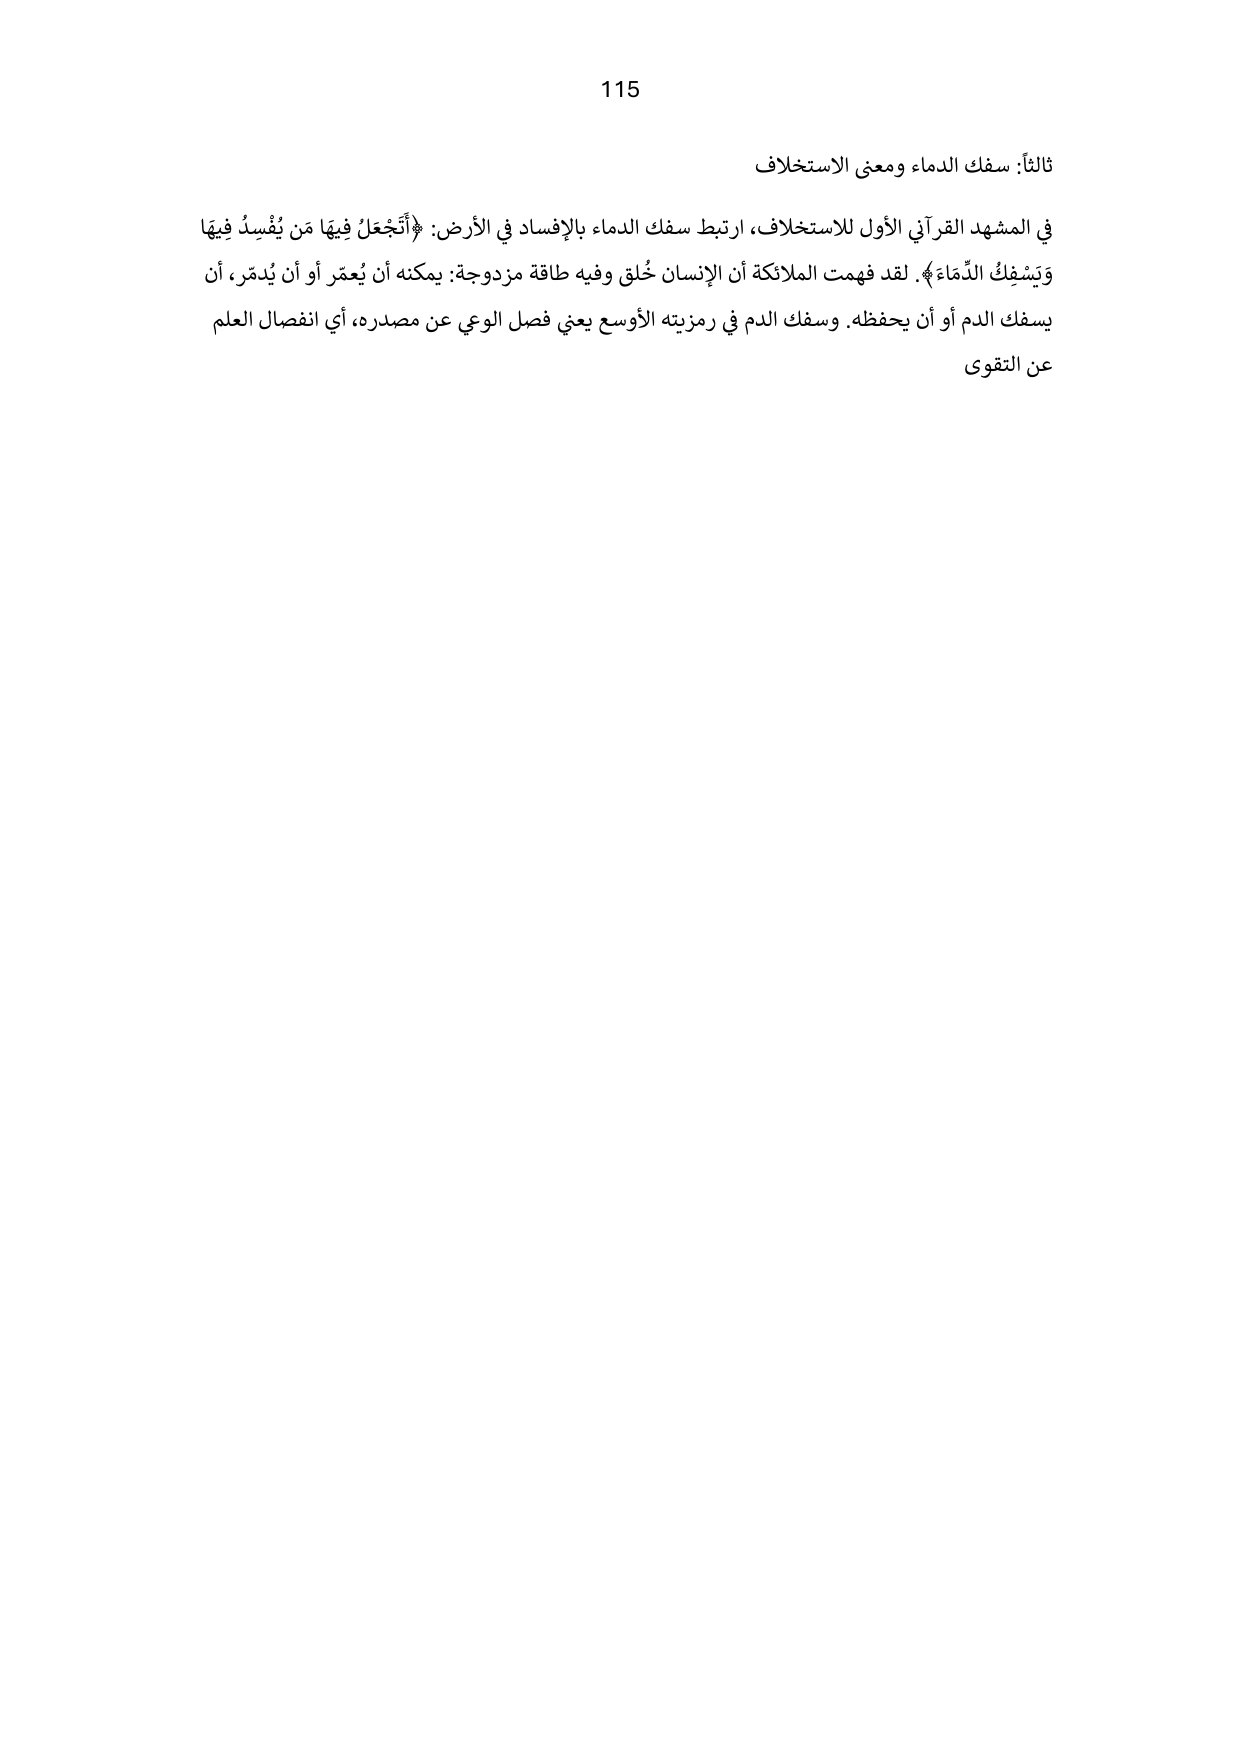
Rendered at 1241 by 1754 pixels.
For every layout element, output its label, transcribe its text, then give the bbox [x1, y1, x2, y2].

text ثالثاً: سفك الدماء ومعنى الاستخلاف [187, 150, 1053, 181]
text في المشهد القرآني الأول للاستخلاف، ارتبط سفك الدماء بالإفساد في الأرض: ﴿أَتَجْعَلُ فِيهَا مَن يُفْسِدُ فِيهَا وَيَسْفِكُ الدِّمَاءَ﴾. لقد فهمت الملائكة أن الإنسان خُلق وفيه طاقة مزدوجة: يمكنه أن يُعمّر أو أن يُدمّر، أن يسفك الدم أو أن يحفظه. وسفك الدم في رمزيته الأوسع يعني فصل الوعي عن مصدره، أي انفصال العلم عن التقوى [187, 212, 1053, 380]
